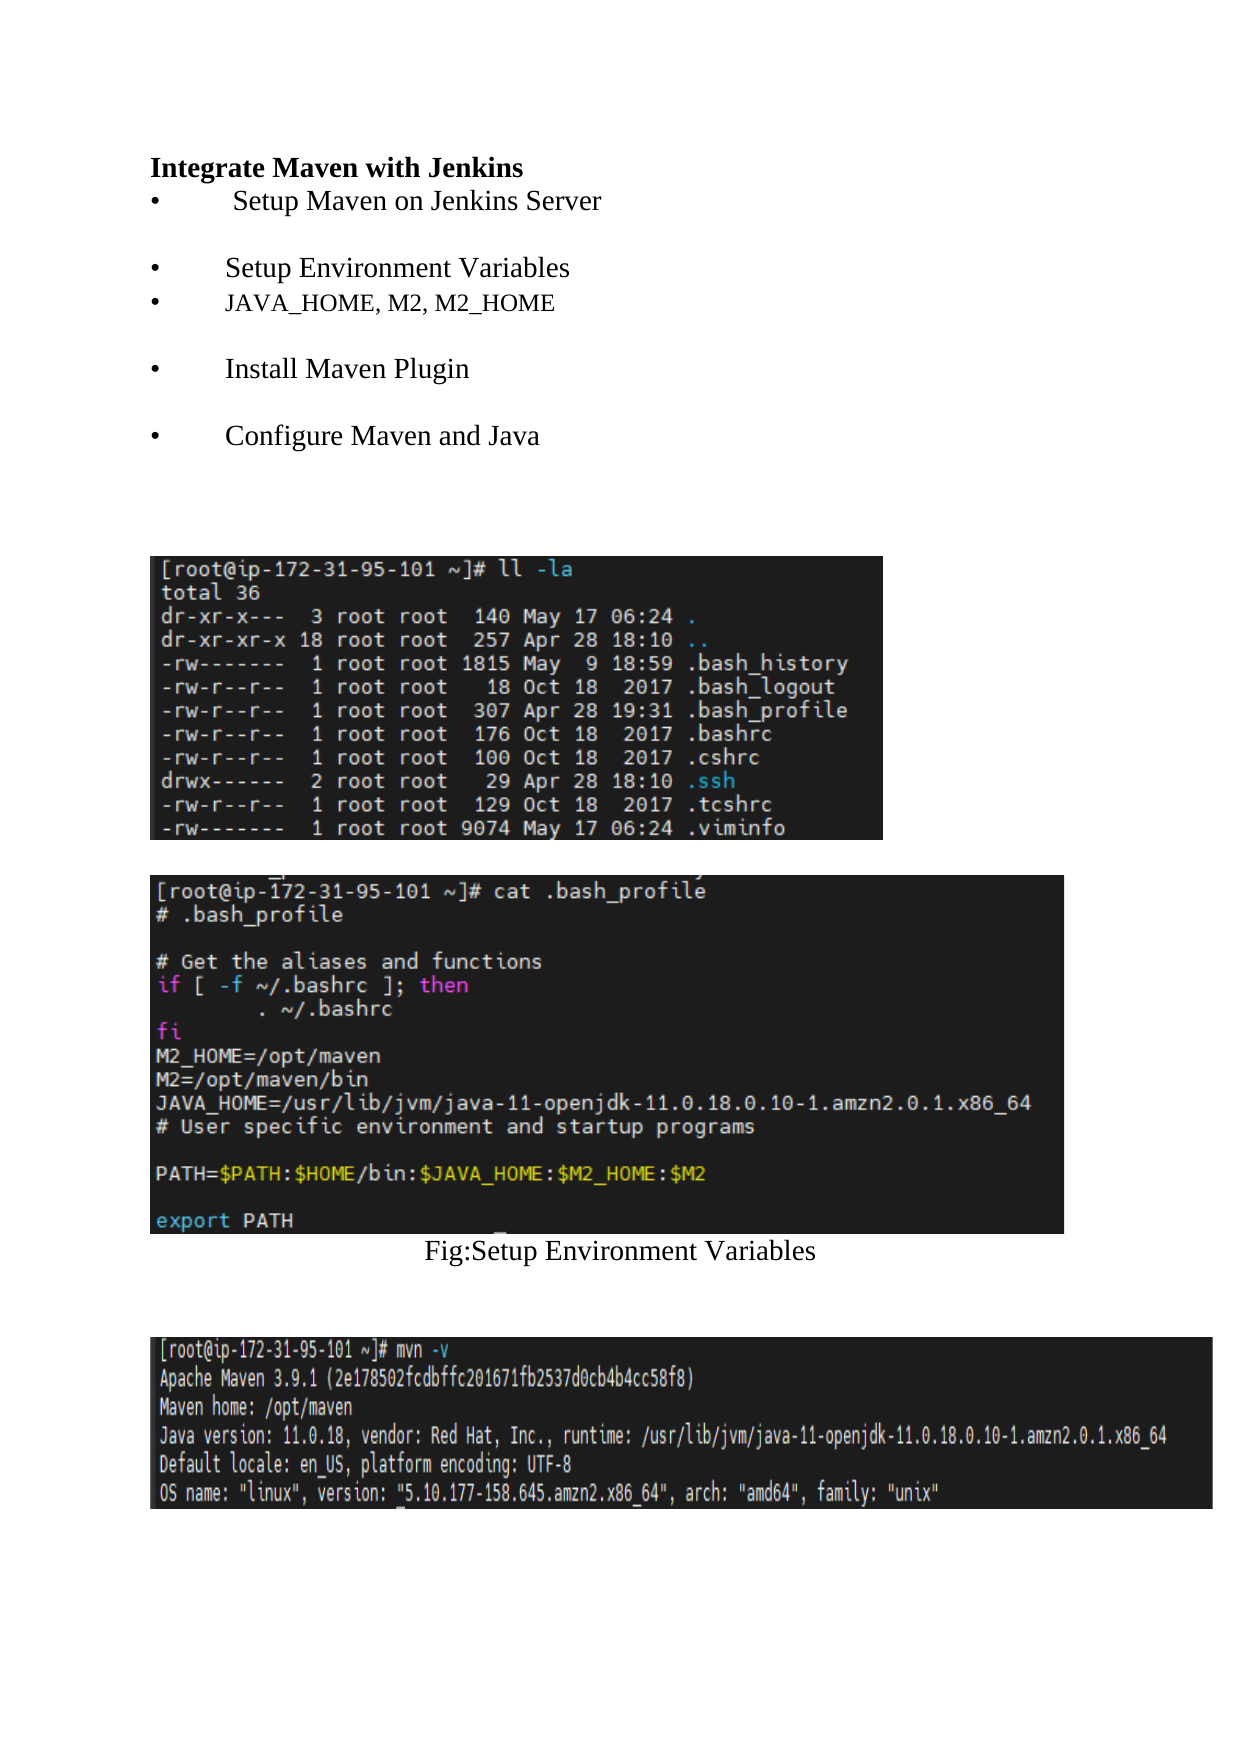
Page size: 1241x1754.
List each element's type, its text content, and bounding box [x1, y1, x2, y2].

text Integrate Maven with Jenkins [150, 150, 1090, 183]
text Fig:Setup Environment Variables [150, 1233, 1090, 1267]
list Setup Environment Variables [150, 251, 1090, 284]
picture [150, 556, 883, 840]
picture [150, 1337, 1213, 1509]
list JAVA_HOME, M2, M2_HOME [150, 284, 1090, 318]
list Configure Maven and Java [150, 418, 1090, 452]
list Setup Maven on Jenkins Server [150, 183, 1090, 217]
list Install Maven Plugin [150, 351, 1090, 385]
picture [150, 875, 1065, 1234]
